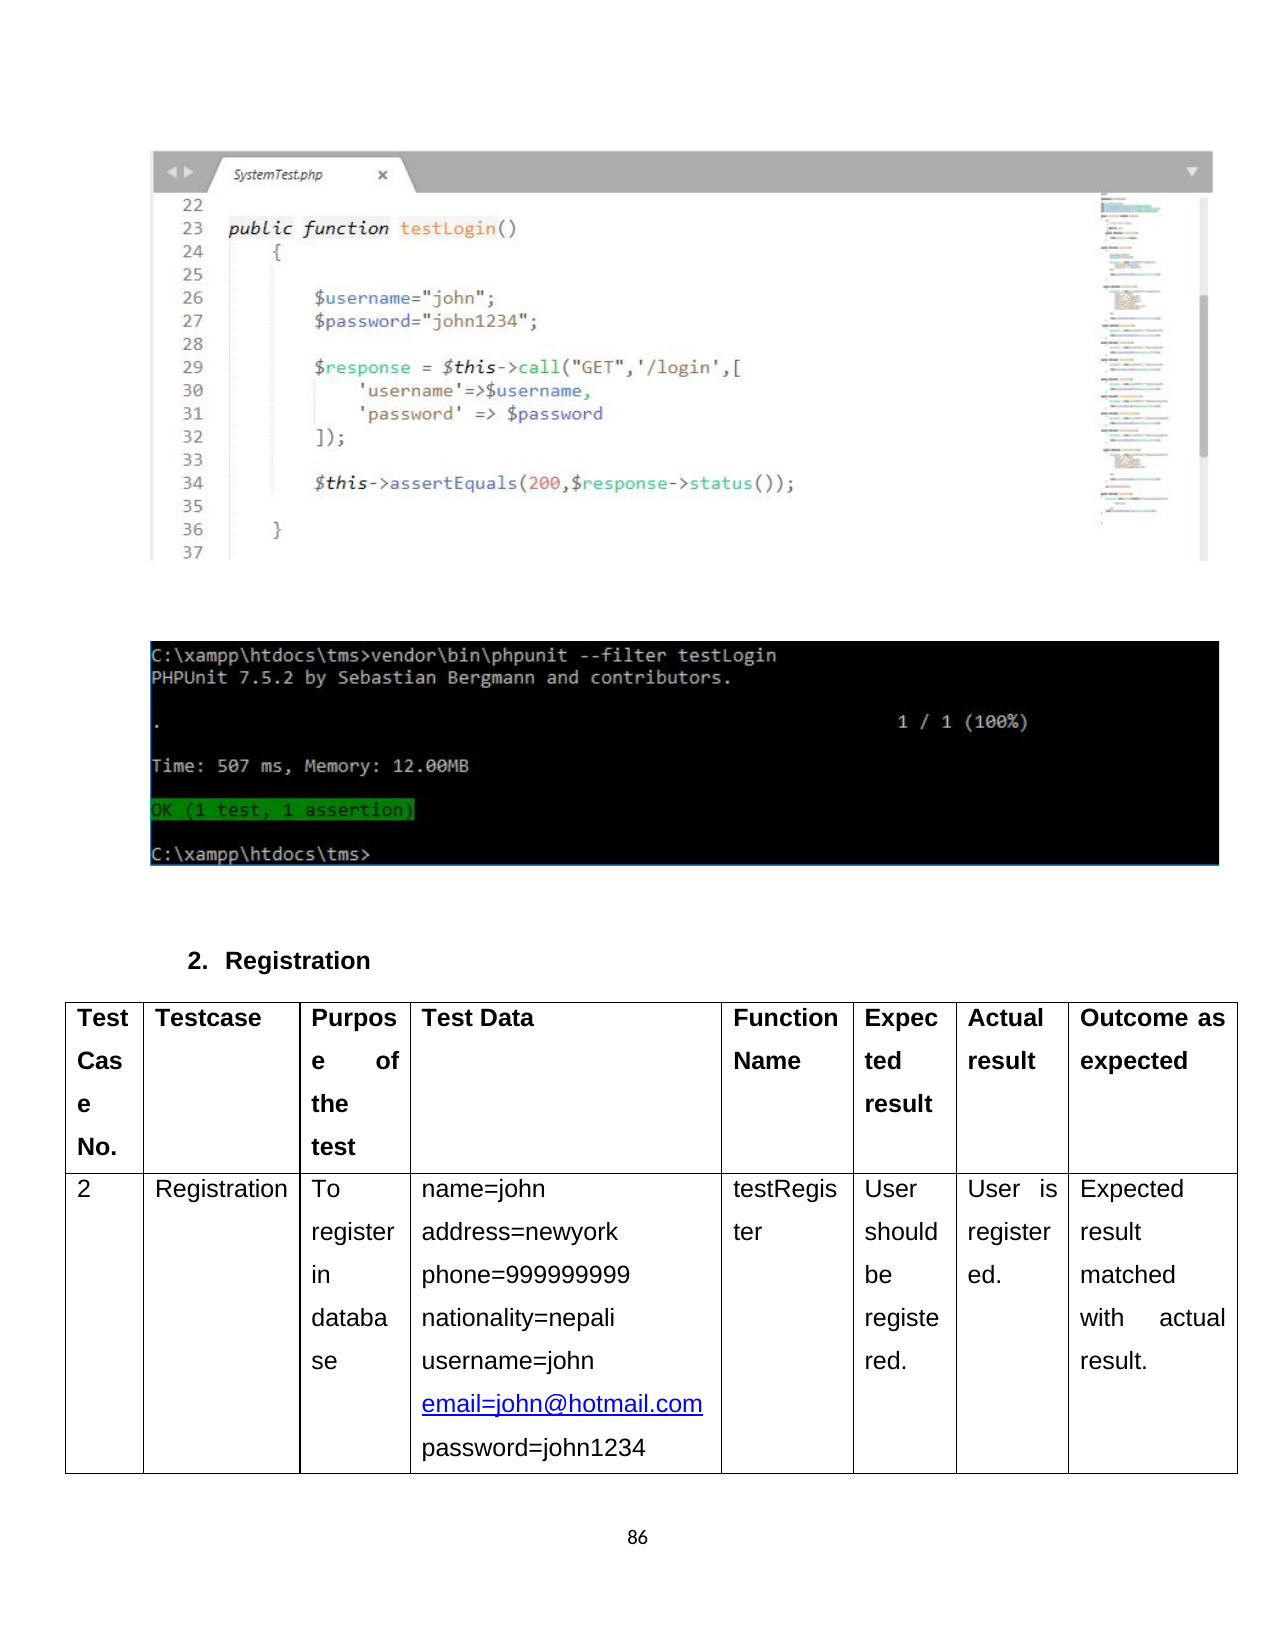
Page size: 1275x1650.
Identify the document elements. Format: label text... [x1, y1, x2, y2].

list Registration [187, 946, 1125, 975]
table_cell User should be registered. [854, 1174, 956, 1473]
table_header Outcome as expected [1069, 1003, 1237, 1173]
table_cell name=john address=newyork phone=999999999 nationality=nepali username=john email=john@hotmail.com password=john1234 [411, 1174, 721, 1473]
table_header Expected result [854, 1003, 956, 1173]
table_header Function Name [722, 1003, 853, 1173]
table_header Testcase [144, 1003, 299, 1173]
table_cell Registration [144, 1174, 299, 1473]
table_cell User is registered. [957, 1174, 1068, 1473]
picture [150, 641, 1220, 866]
table_cell To register in database [301, 1174, 410, 1473]
table_header Purpose of the test [301, 1003, 410, 1173]
table_header Test Data [411, 1003, 721, 1173]
table_cell 2 [66, 1174, 143, 1473]
table_cell Expected result matched with actual result. [1069, 1174, 1237, 1473]
table_cell testRegister [722, 1174, 853, 1473]
table_header Test Case No. [66, 1003, 143, 1173]
picture [150, 150, 1213, 561]
table_header Actual result [957, 1003, 1068, 1173]
